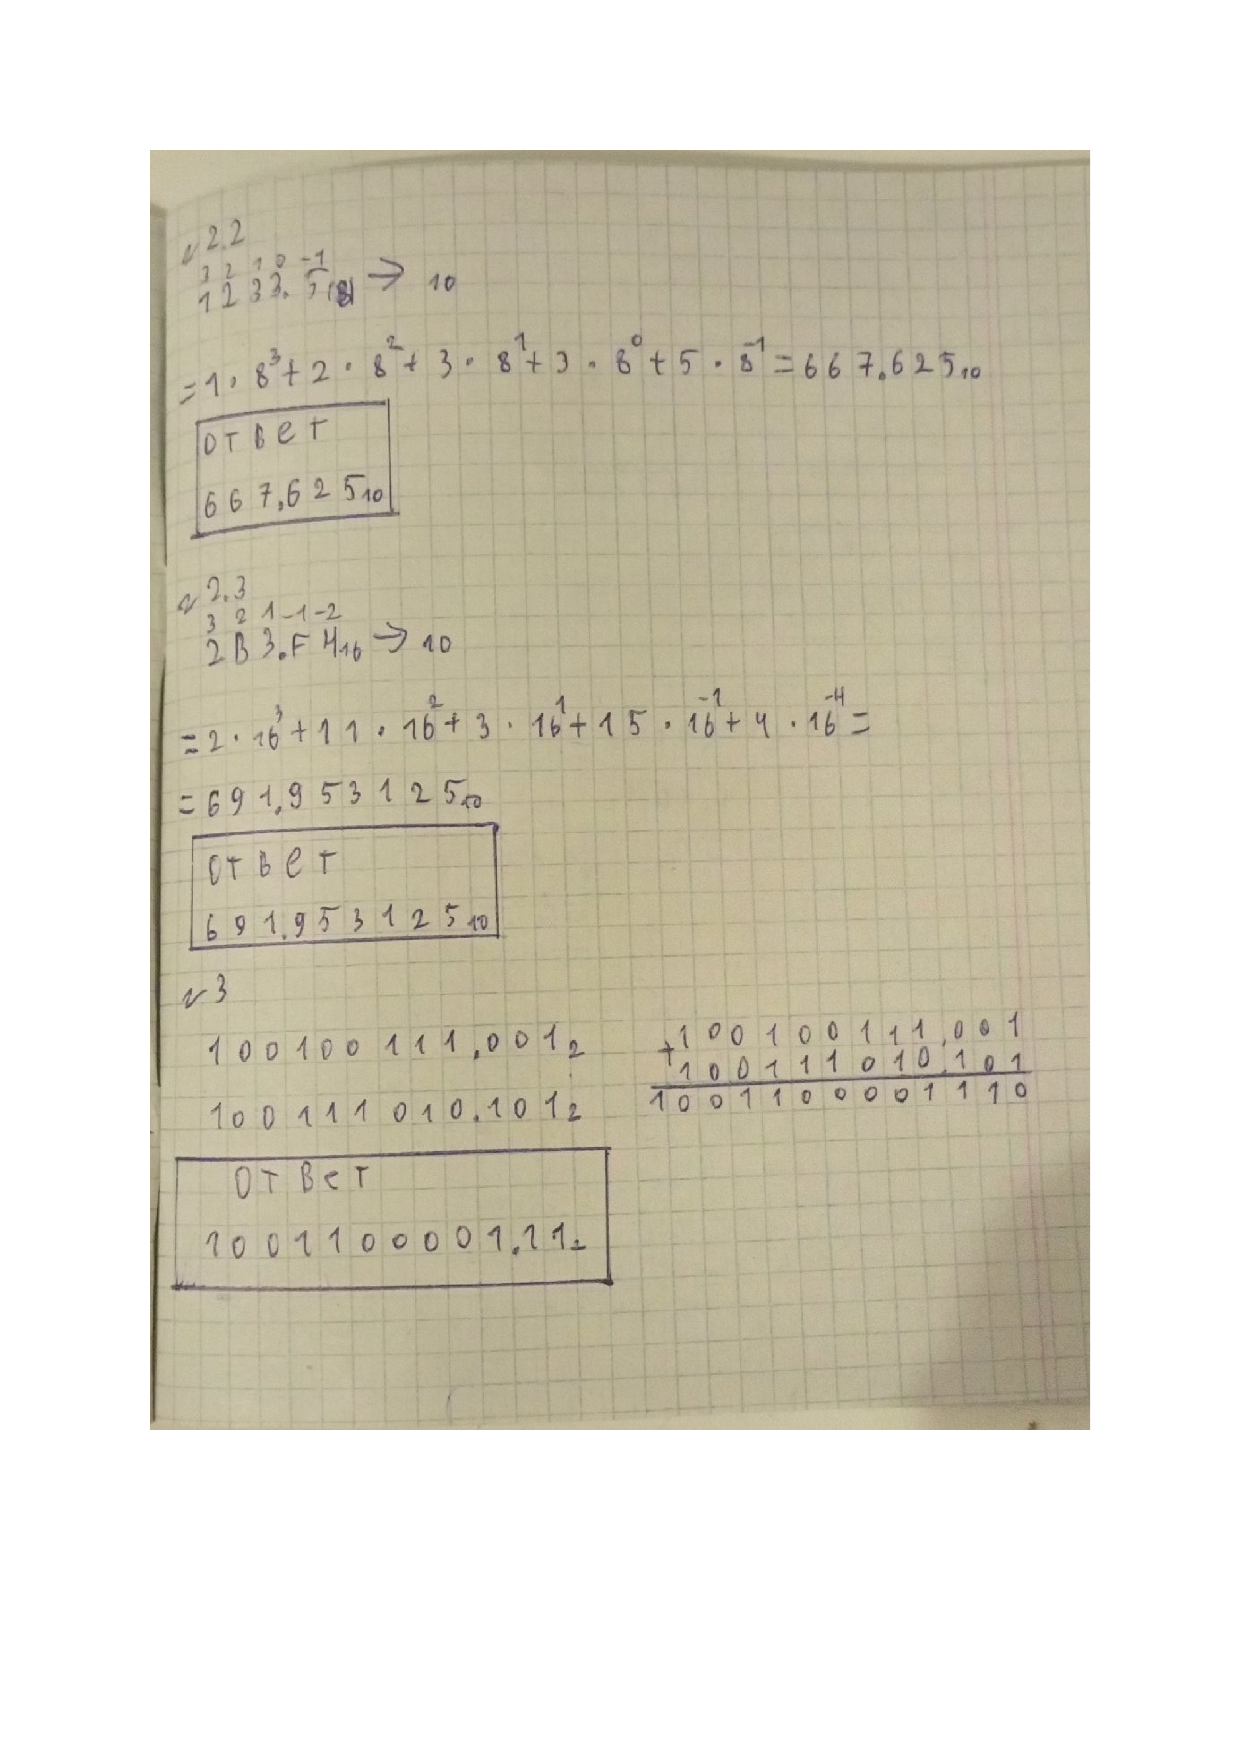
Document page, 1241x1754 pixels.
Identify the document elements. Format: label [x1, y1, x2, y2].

picture [150, 150, 1091, 1430]
